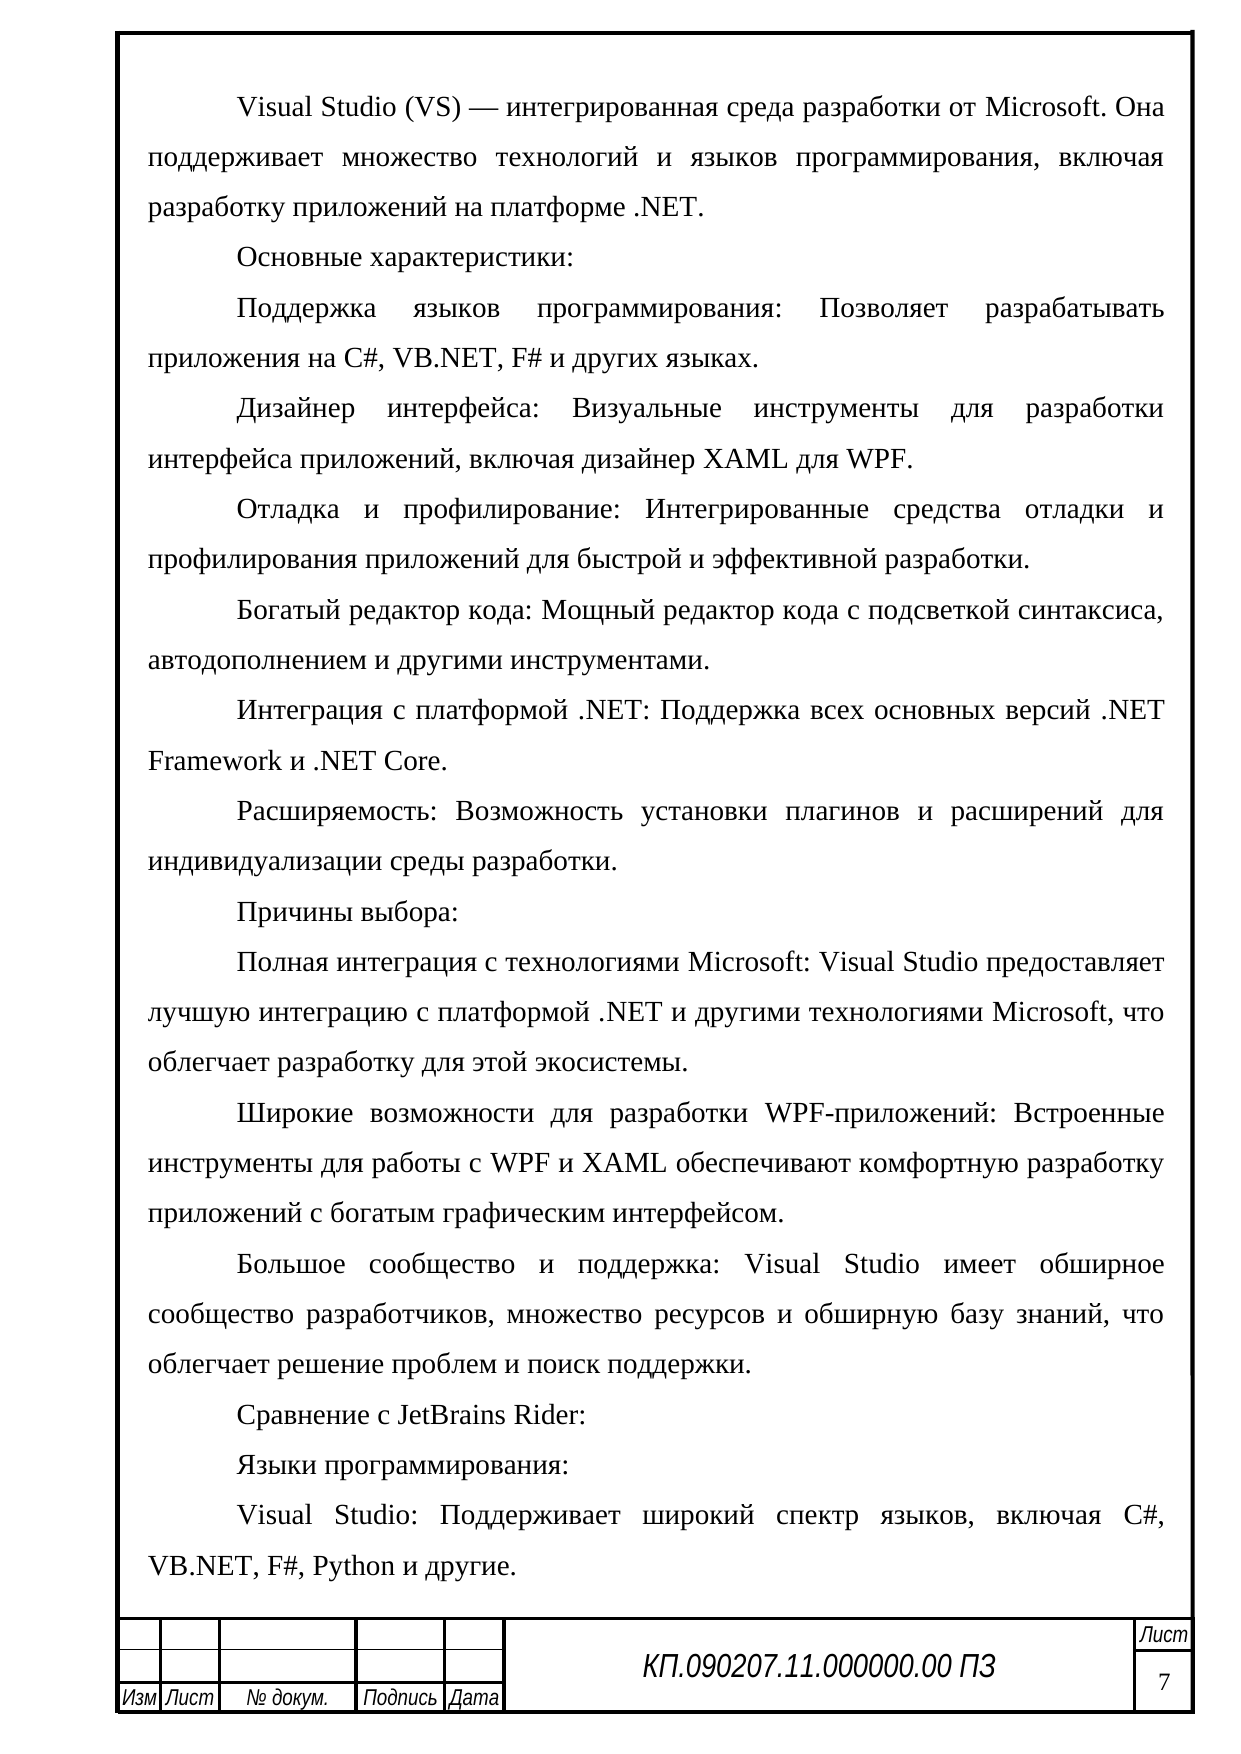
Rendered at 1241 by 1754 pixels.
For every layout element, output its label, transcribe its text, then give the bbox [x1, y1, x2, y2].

text Причины выбора: [148, 894, 1164, 927]
text Полная интеграция с технологиями Microsoft: Visual Studio предоставляет лучшую интеграцию с платформой .NET и другими технологиями Microsoft, что облегчает разработку для этой экосистемы. [148, 944, 1164, 1078]
text Основные характеристики: [148, 239, 1164, 273]
text Большое сообщество и поддержка: Visual Studio имеет обширное сообщество разработчиков, множество ресурсов и обширную базу знаний, что облегчает решение проблем и поиск поддержки. [148, 1246, 1164, 1380]
text Языки программирования: [148, 1447, 1164, 1481]
text Visual Studio (VS) — интегрированная среда разработки от Microsoft. Она поддерживает множество технологий и языков программирования, включая разработку приложений на платформе .NET. [148, 89, 1164, 223]
text Visual Studio: Поддерживает широкий спектр языков, включая C#, VB.NET, F#, Python и другие. [148, 1497, 1164, 1581]
text Интеграция с платформой .NET: Поддержка всех основных версий .NET Framework и .NET Core. [148, 692, 1164, 776]
text Расширяемость: Возможность установки плагинов и расширений для индивидуализации среды разработки. [148, 793, 1164, 877]
text Дизайнер интерфейса: Визуальные инструменты для разработки интерфейса приложений, включая дизайнер XAML для WPF. [148, 391, 1164, 474]
text Широкие возможности для разработки WPF-приложений: Встроенные инструменты для работы с WPF и XAML обеспечивают комфортную разработку приложений с богатым графическим интерфейсом. [148, 1095, 1164, 1229]
text Поддержка языков программирования: Позволяет разрабатывать приложения на C#, VB.NET, F# и других языках. [148, 290, 1164, 374]
text Отладка и профилирование: Интегрированные средства отладки и профилирования приложений для быстрой и эффективной разработки. [148, 491, 1164, 575]
text Богатый редактор кода: Мощный редактор кода с подсветкой синтаксиса, автодополнением и другими инструментами. [148, 592, 1164, 676]
text Сравнение с JetBrains Rider: [148, 1397, 1164, 1430]
